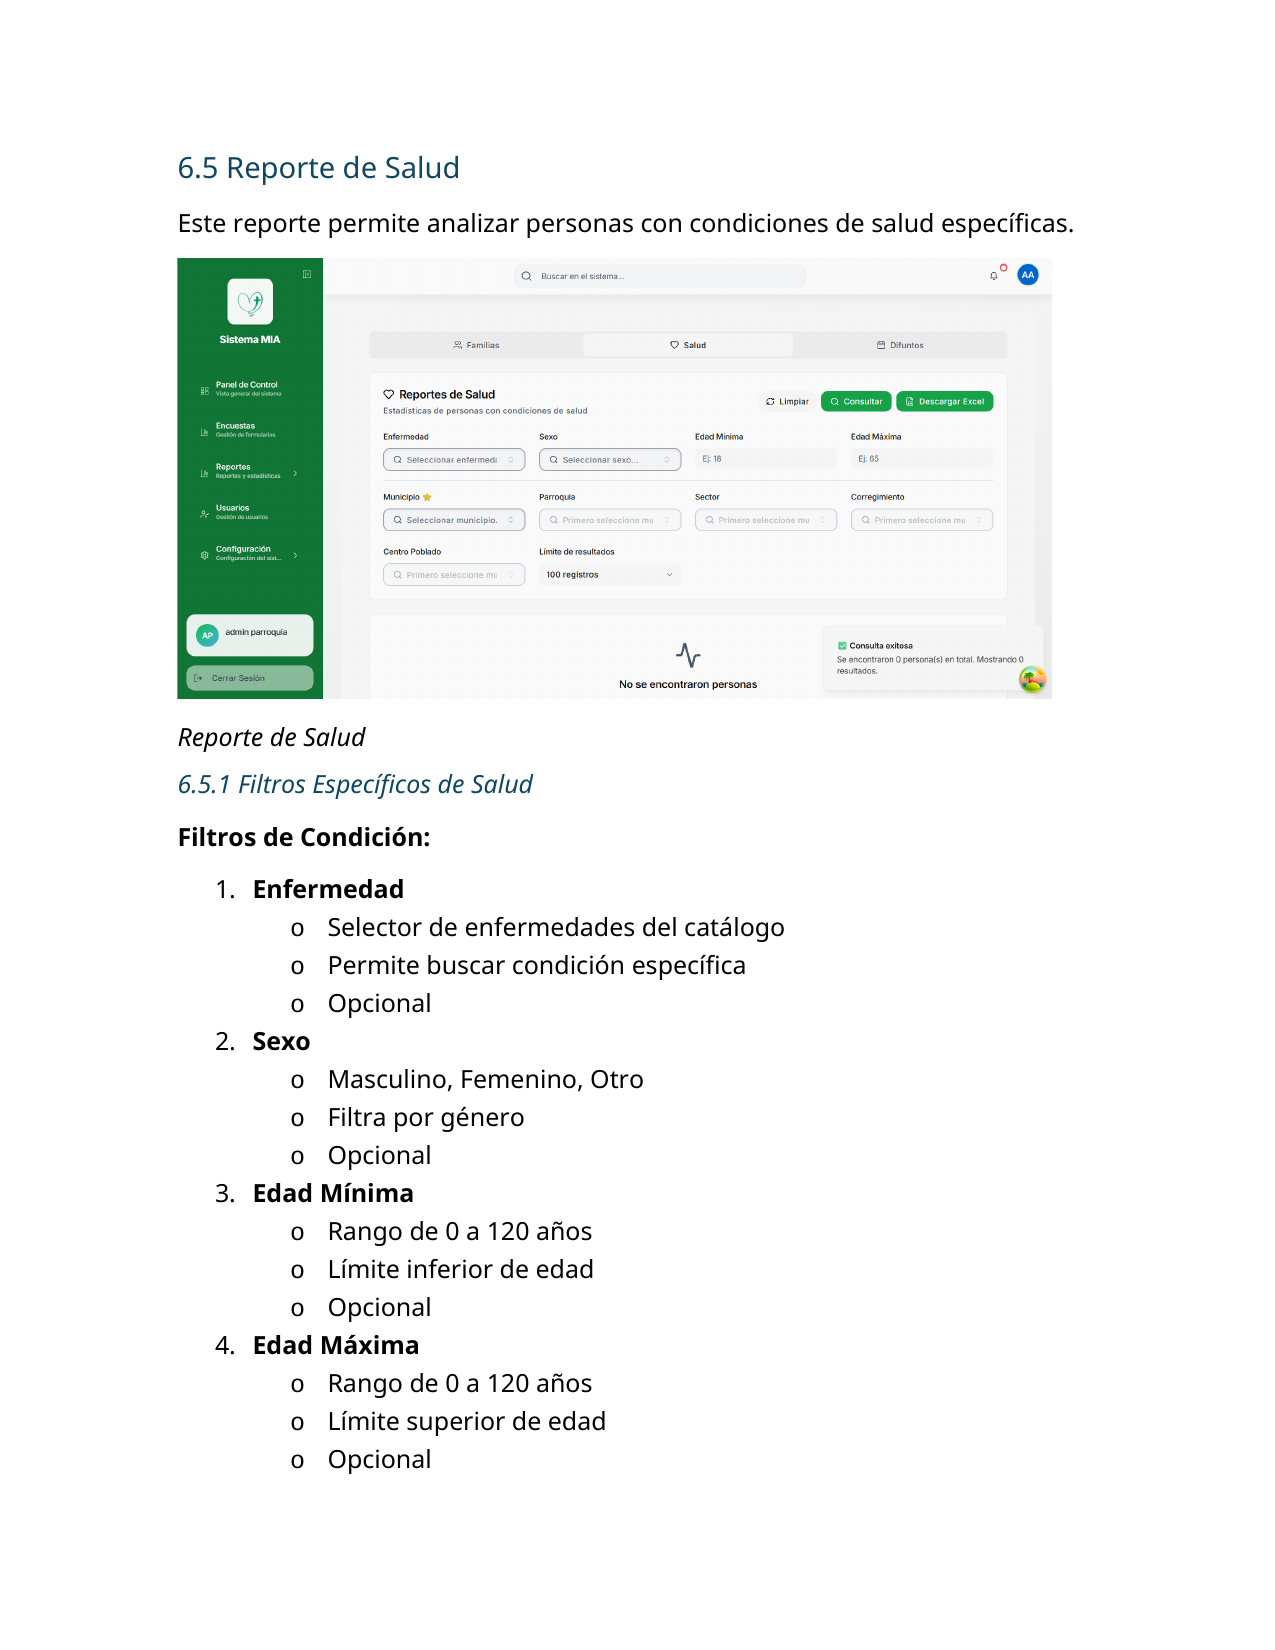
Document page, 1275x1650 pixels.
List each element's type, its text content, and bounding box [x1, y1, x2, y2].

subtitle 6.5.1 Filtros Específicos de Salud [177, 766, 1098, 801]
list Rango de 0 a 120 años [290, 1214, 1098, 1248]
picture [177, 258, 1053, 699]
text Filtros de Condición: [177, 819, 1098, 853]
list Filtra por género [290, 1100, 1098, 1134]
list Enfermedad [215, 872, 1098, 906]
list Permite buscar condición específica [290, 948, 1098, 982]
text Reporte de Salud [177, 720, 1098, 754]
list Opcional [290, 1138, 1098, 1172]
list Opcional [290, 986, 1098, 1020]
list Edad Mínima [215, 1176, 1098, 1210]
list Opcional [290, 1290, 1098, 1324]
list Selector de enfermedades del catálogo [290, 910, 1098, 944]
list Sexo [215, 1024, 1098, 1058]
list Rango de 0 a 120 años [290, 1366, 1098, 1400]
list Masculino, Femenino, Otro [290, 1062, 1098, 1096]
subtitle 6.5 Reporte de Salud [177, 148, 1098, 187]
text Este reporte permite analizar personas con condiciones de salud específicas. [177, 206, 1098, 240]
list Límite inferior de edad [290, 1252, 1098, 1286]
list Edad Máxima [215, 1328, 1098, 1362]
list Opcional [290, 1442, 1098, 1476]
list Límite superior de edad [290, 1403, 1098, 1438]
